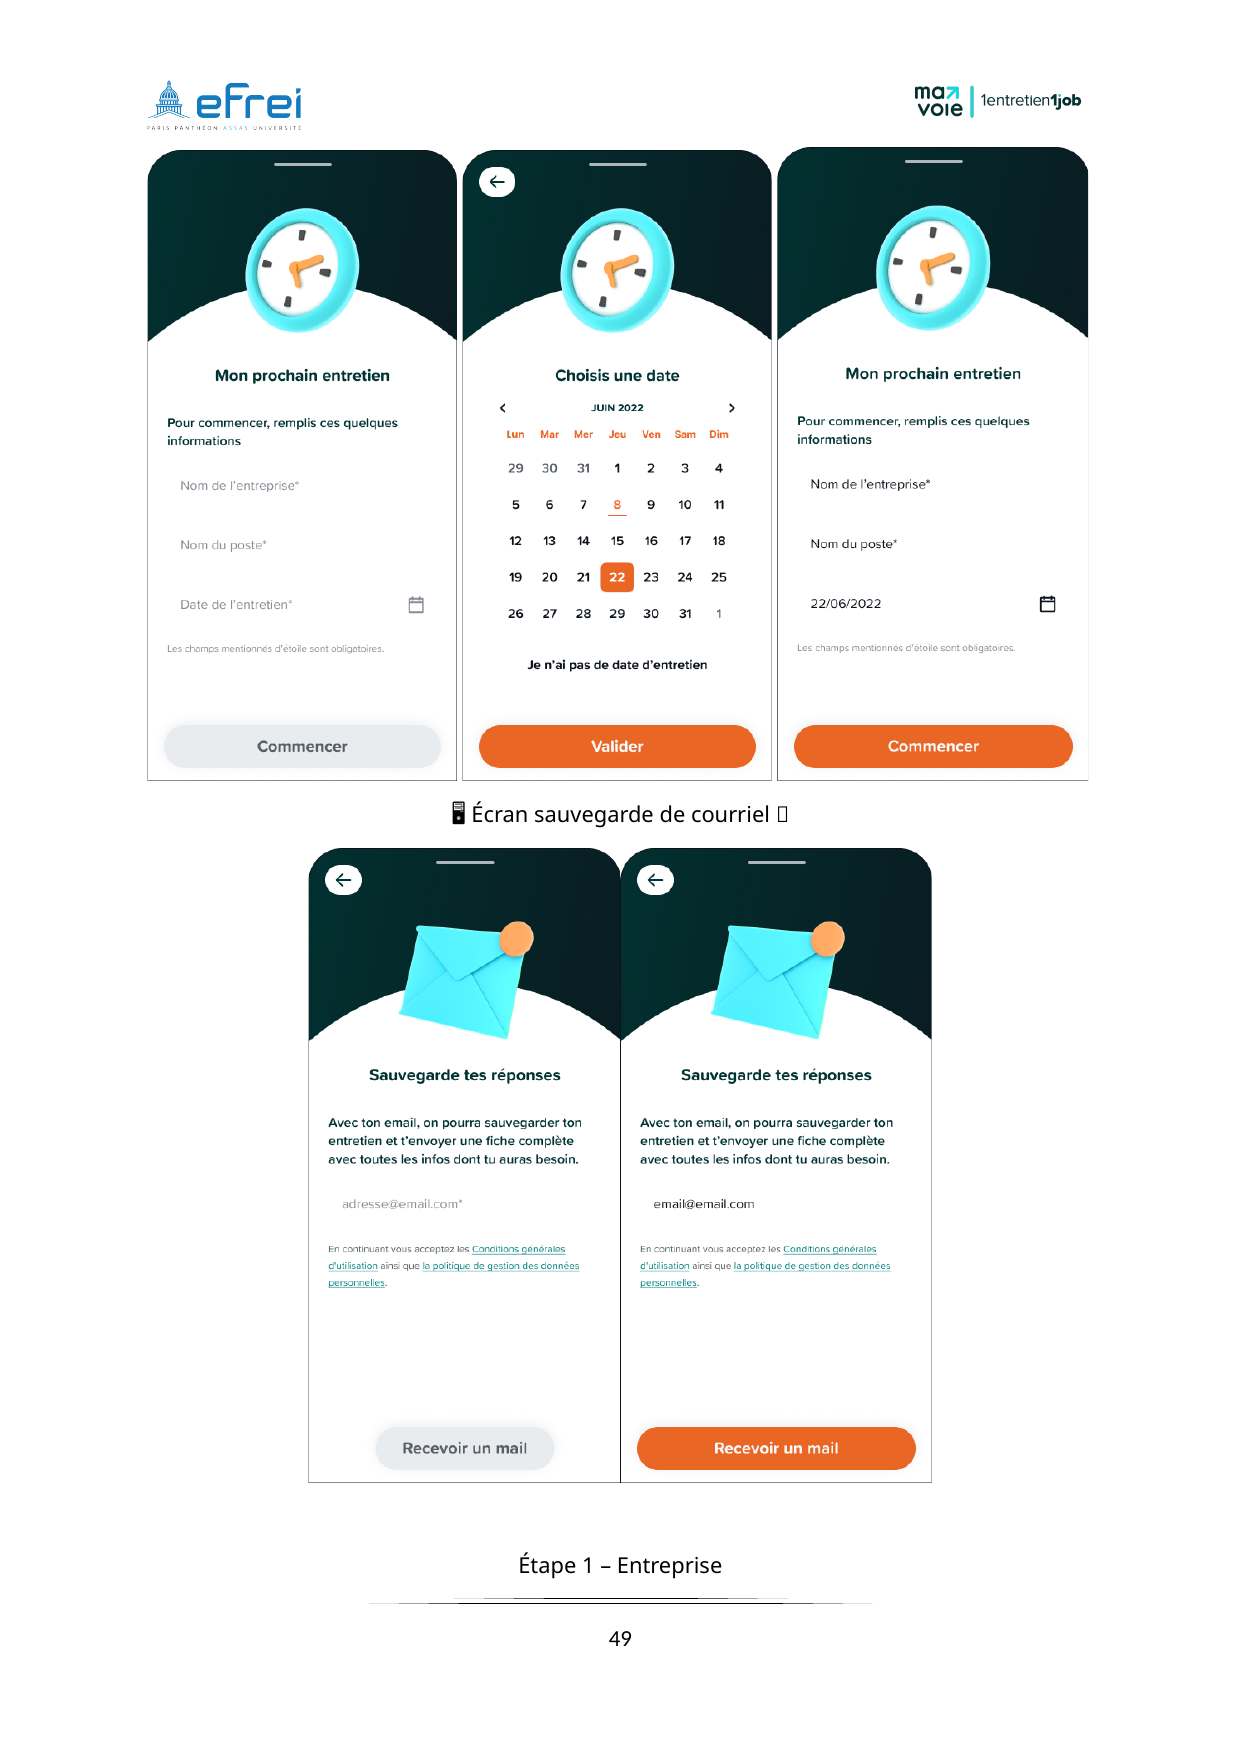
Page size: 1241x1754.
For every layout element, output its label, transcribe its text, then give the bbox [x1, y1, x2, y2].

picture [147, 150, 457, 781]
picture [903, 73, 1093, 130]
text Écran sauvegarde de courriel [148, 799, 1093, 829]
picture [308, 848, 932, 1483]
picture [147, 80, 301, 130]
text Étape 1 – Entreprise [148, 1551, 1093, 1580]
picture [462, 150, 772, 781]
picture [777, 147, 1089, 781]
